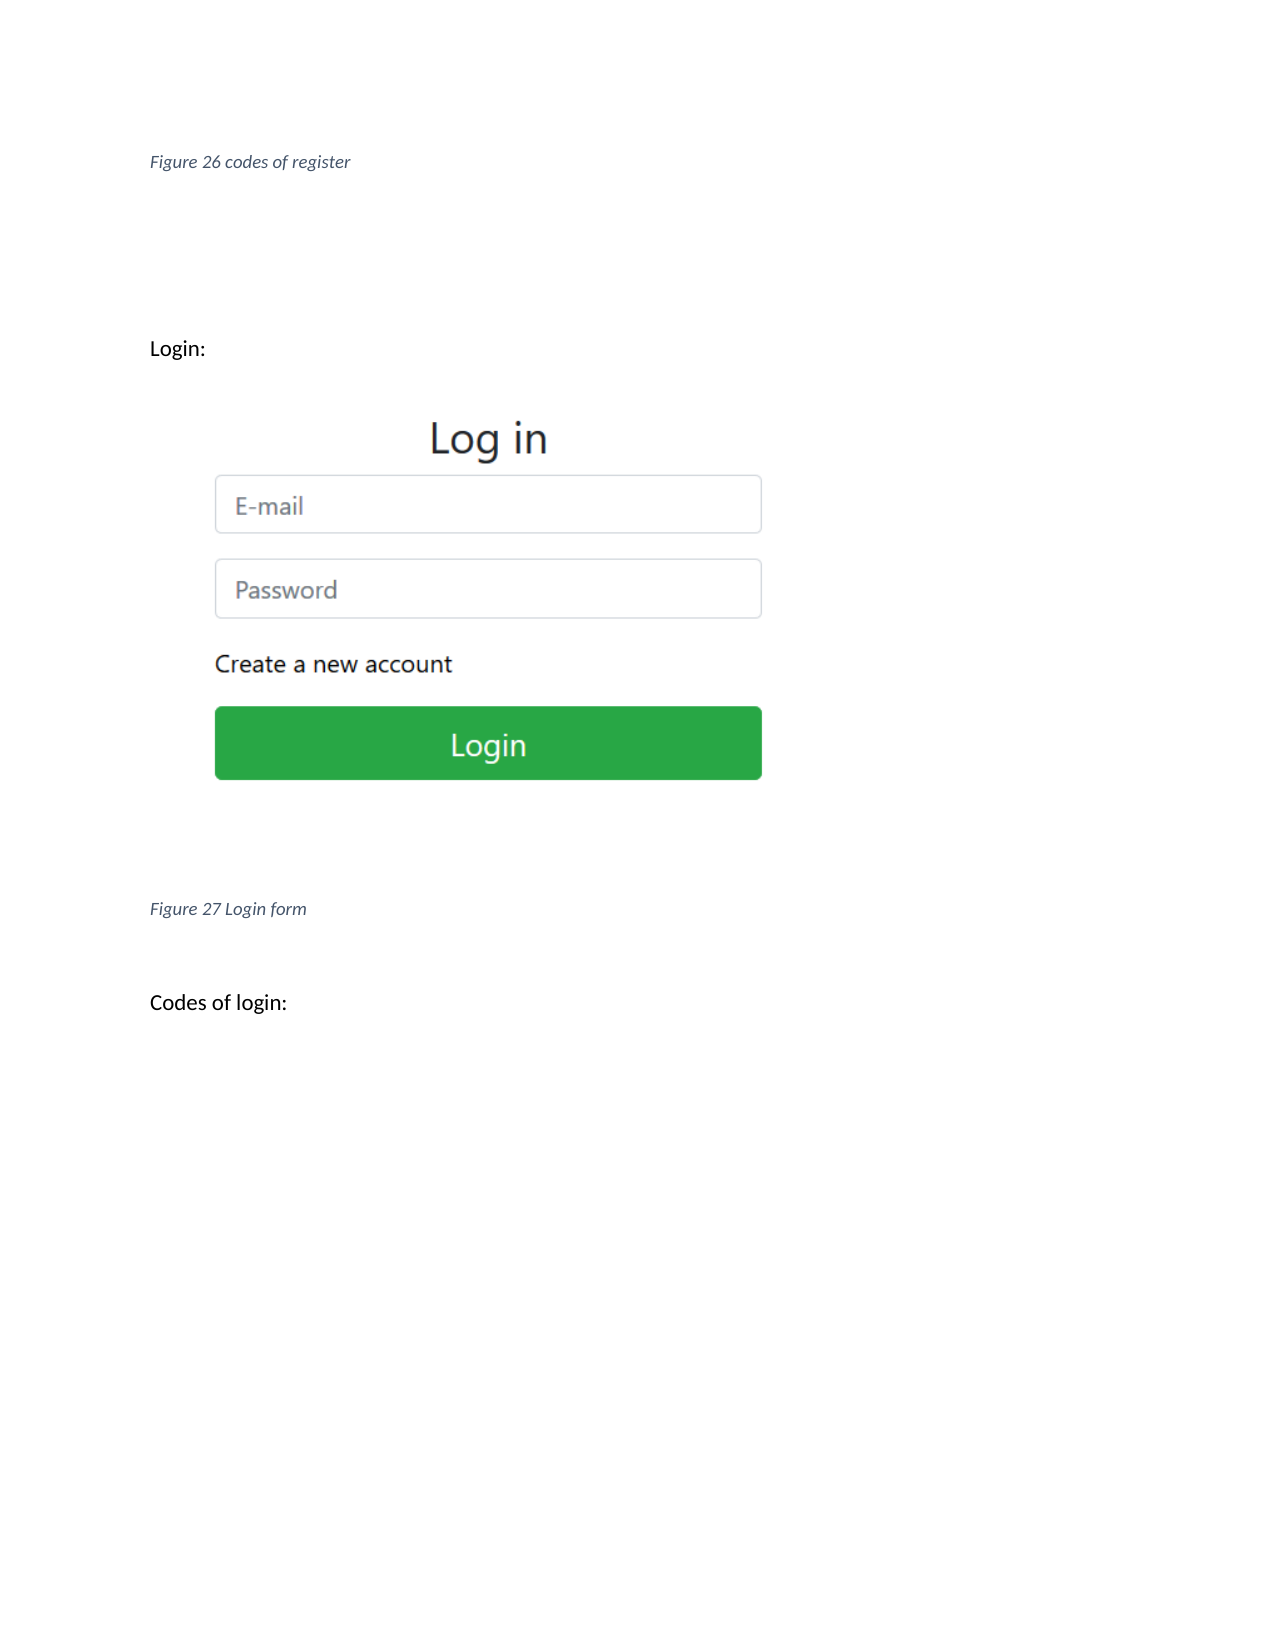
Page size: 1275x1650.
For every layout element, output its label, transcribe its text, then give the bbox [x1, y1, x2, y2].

text Figure 27 Login form [150, 898, 1125, 921]
text Codes of login: [150, 988, 1125, 1016]
picture [150, 381, 901, 879]
text Figure 26 codes of register [150, 150, 1125, 173]
text Login: [150, 334, 1125, 362]
